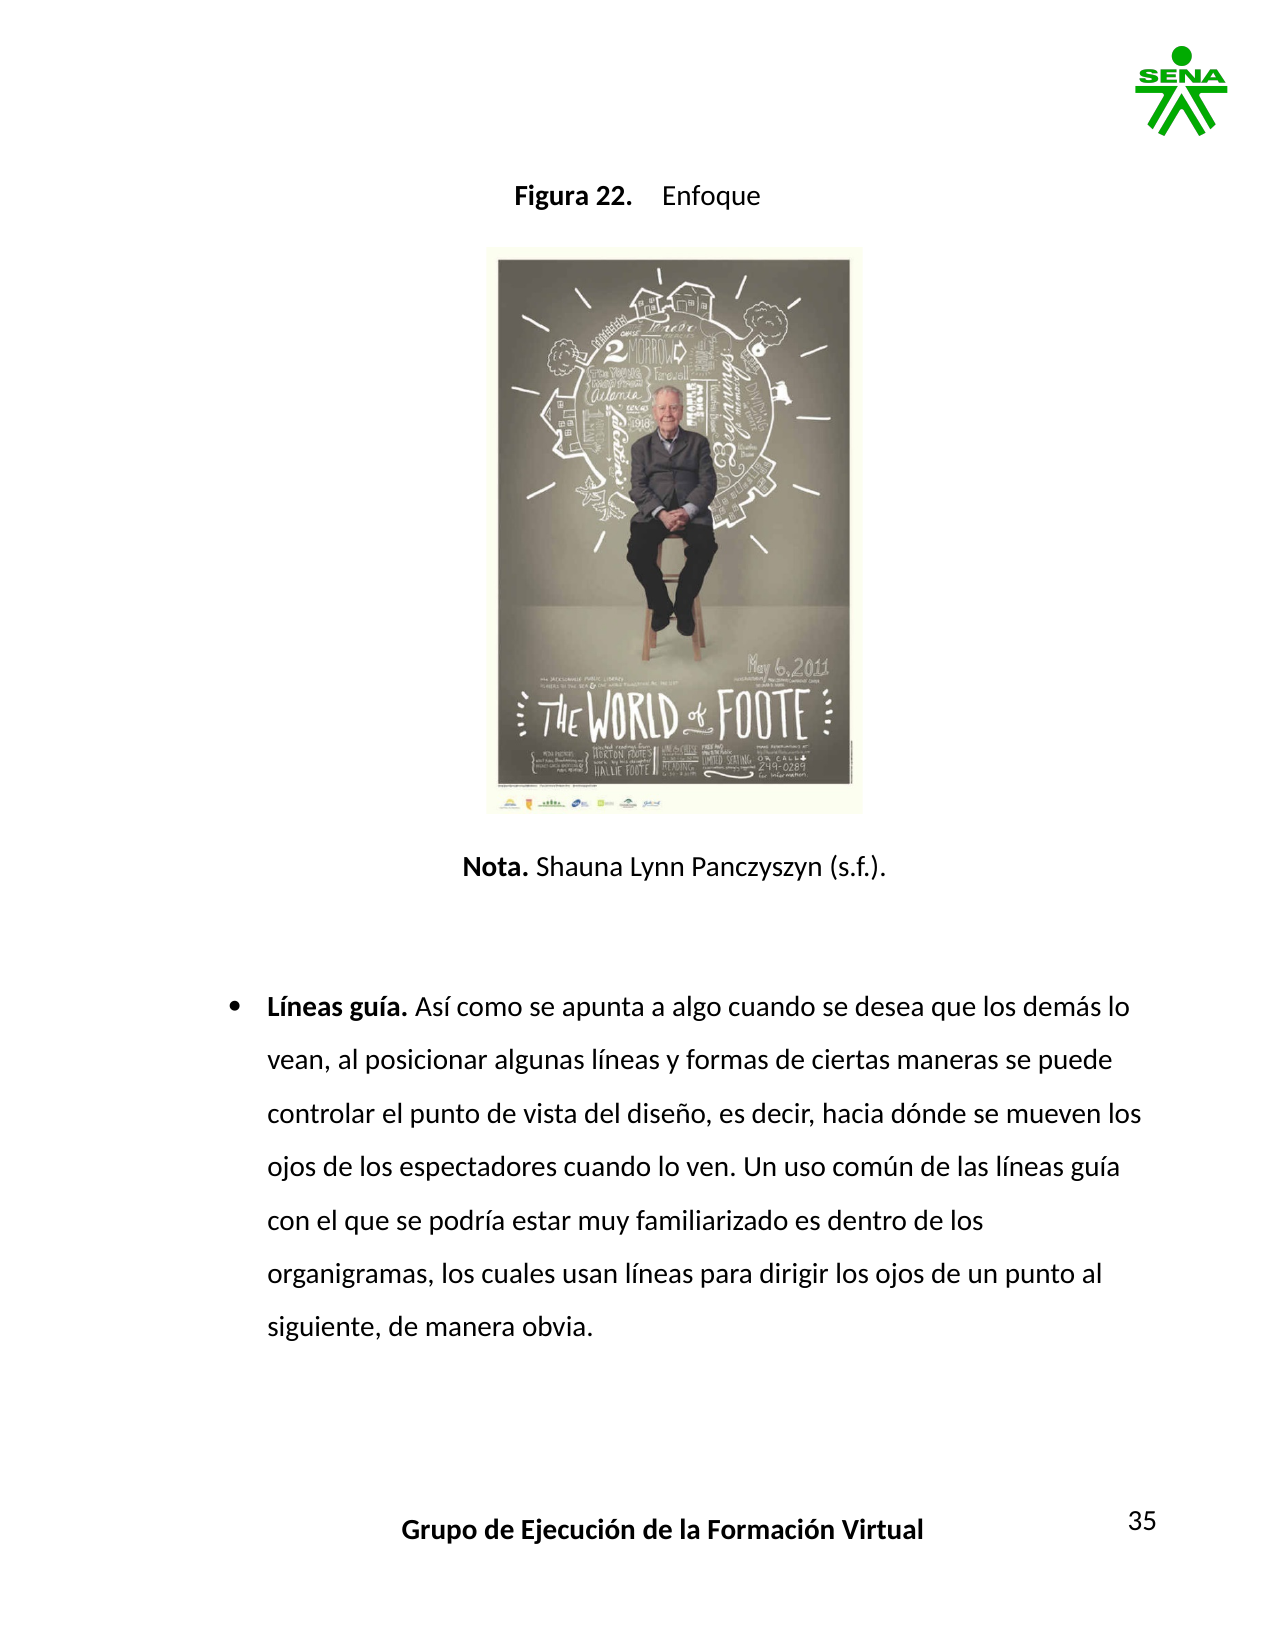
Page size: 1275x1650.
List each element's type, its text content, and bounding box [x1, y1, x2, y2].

picture [486, 247, 863, 814]
picture [1135, 46, 1228, 136]
text Enfoque [118, 177, 1157, 213]
text Nota. Shauna Lynn Panczyszyn (s.f.). [118, 848, 1157, 883]
list Líneas guía. Así como se apunta a algo cuando se desea que los demás lo vean, al posicionar algunas líneas y formas de ciertas maneras se puede controlar el punto de vista del diseño, es decir, hacia dónde se mueven los ojos de los espectadores cuando lo ven. Un uso común de las líneas guía con el que se podría estar muy familiarizado es dentro de los organigramas, los cuales usan líneas para dirigir los ojos de un punto al siguiente, de manera obvia. [229, 988, 1157, 1344]
